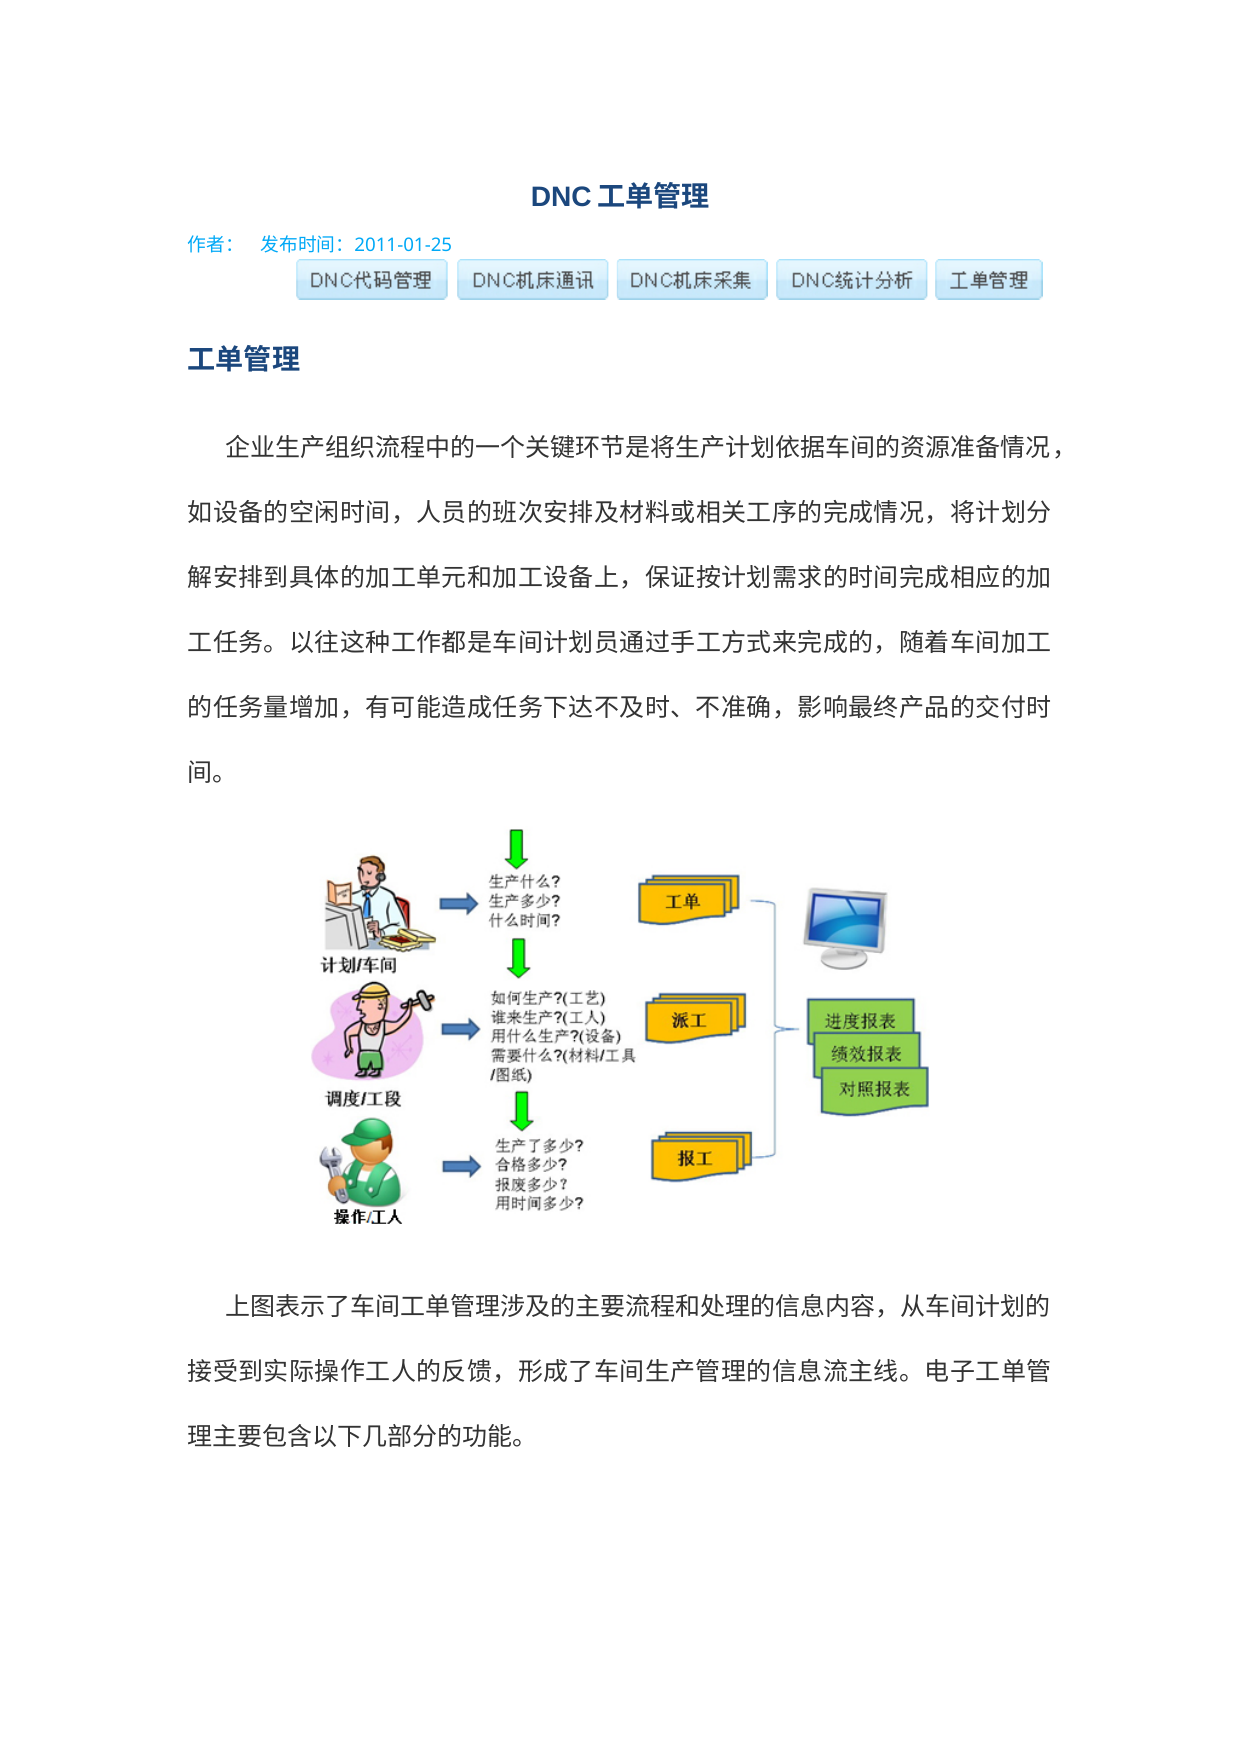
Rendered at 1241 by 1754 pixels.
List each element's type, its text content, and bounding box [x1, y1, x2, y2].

text 上图表示了车间工单管理涉及的主要流程和处理的信息内容，从车间计划的接受到实际操作工人的反馈，形成了车间生产管理的信息流主线。电子工单管理主要包含以下几部分的功能。 [187, 1272, 1053, 1467]
subtitle 工单管理 [187, 324, 1053, 389]
table_header [776, 260, 935, 324]
text 企业生产组织流程中的一个关键环节是将生产计划依据车间的资源准备情况，如设备的空闲时间，人员的班次安排及材料或相关工序的完成情况，将计划分解安排到具体的加工单元和加工设备上，保证按计划需求的时间完成相应的加工任务。以往这种工作都是车间计划员通过手工方式来完成的，随着车间加工的任务量增加，有可能造成任务下达不及时、不准确，影响最终产品的交付时间。 [187, 413, 1053, 803]
table_header [457, 260, 617, 324]
subtitle DNC工单管理 [187, 162, 1053, 227]
picture [457, 259, 609, 300]
table_header [296, 260, 457, 324]
table_header [617, 260, 776, 324]
picture [776, 259, 928, 300]
picture [296, 259, 448, 300]
picture [935, 259, 1043, 300]
text 作者： 发布时间：2011-01-25 [187, 227, 1053, 259]
table_header [935, 260, 1053, 324]
picture [310, 826, 930, 1230]
picture [616, 259, 768, 300]
